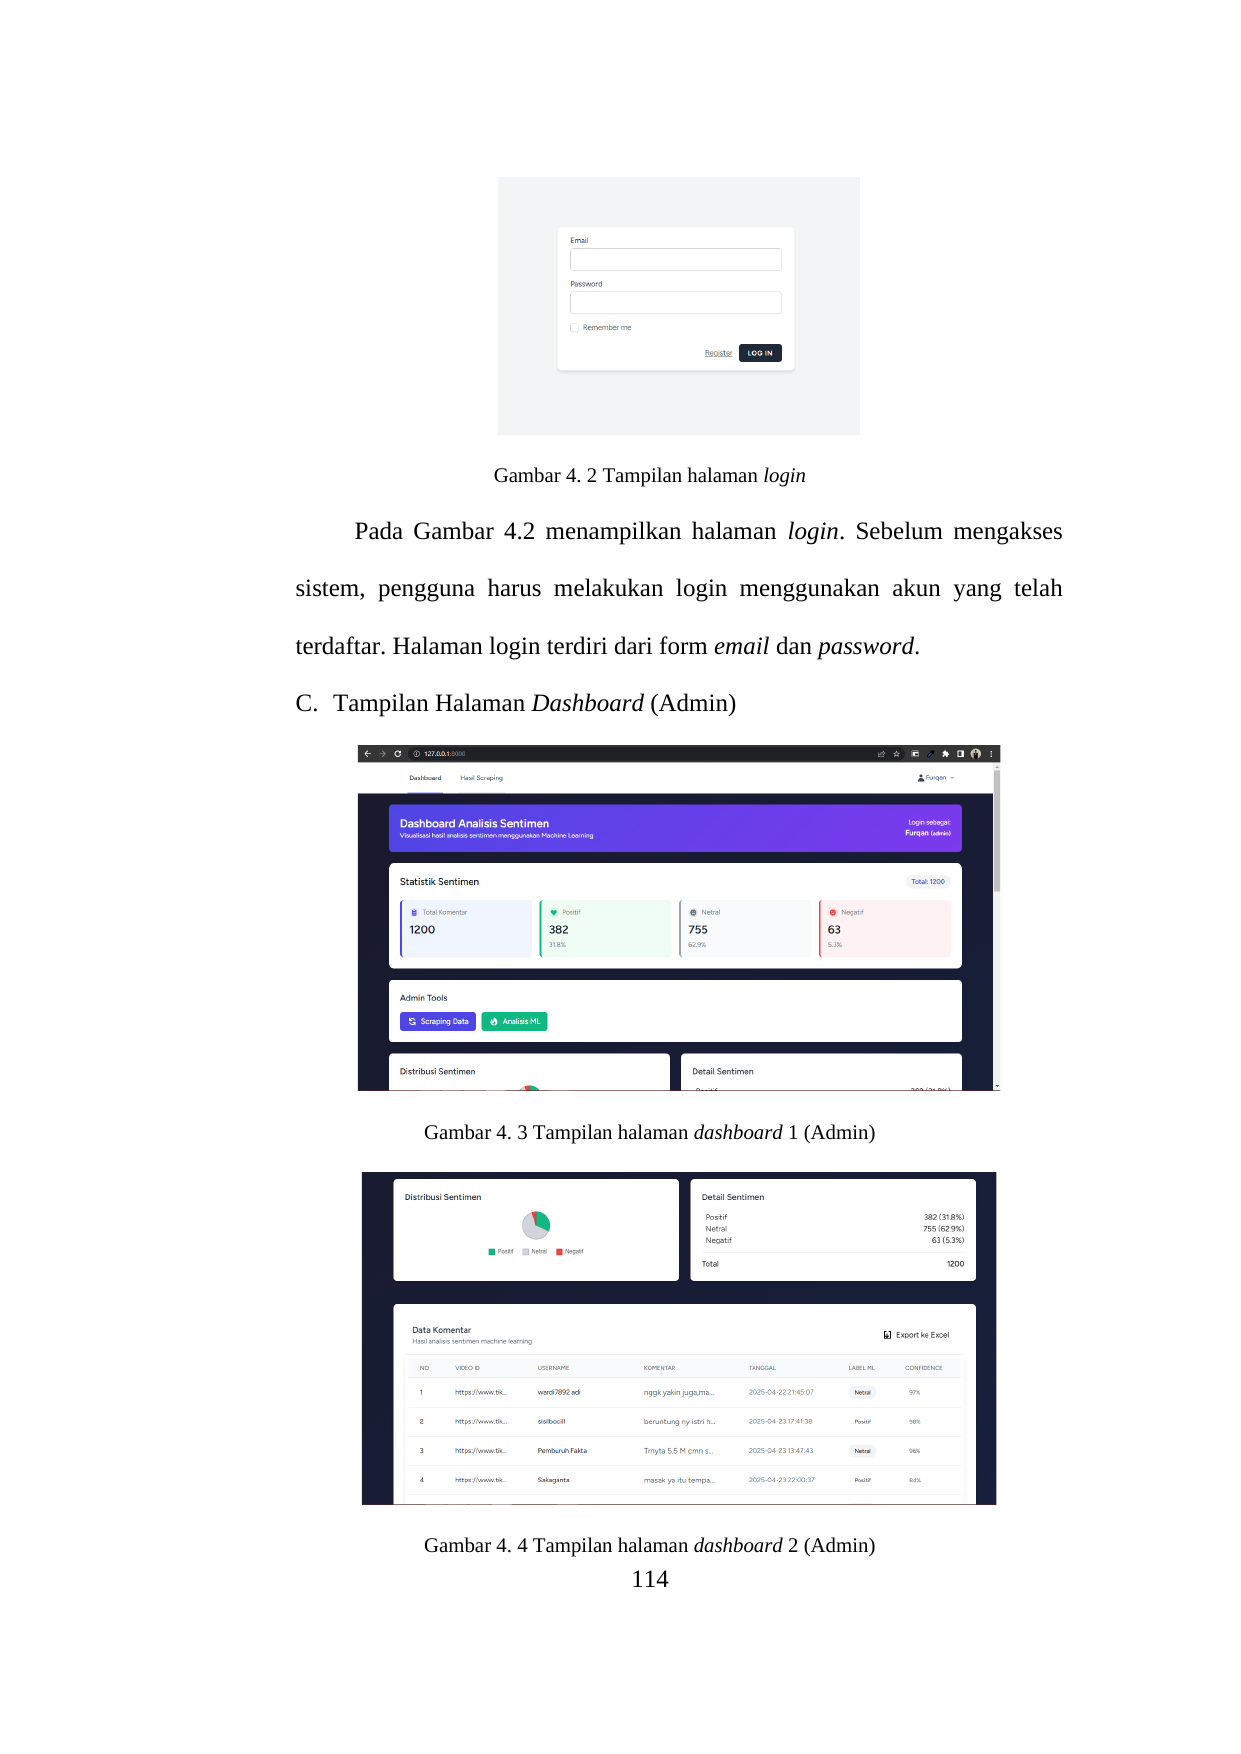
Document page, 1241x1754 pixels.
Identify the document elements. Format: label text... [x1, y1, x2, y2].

picture [498, 177, 861, 435]
list Tampilan Halaman Dashboard (Admin) [295, 688, 1063, 717]
text Pada Gambar 4.2 menampilkan halaman login. Sebelum mengakses sistem, pengguna harus melakukan login menggunakan akun yang telah terdaftar. Halaman login terdiri dari form email dan password. [295, 516, 1063, 659]
picture [357, 745, 1001, 1091]
picture [361, 1172, 997, 1505]
